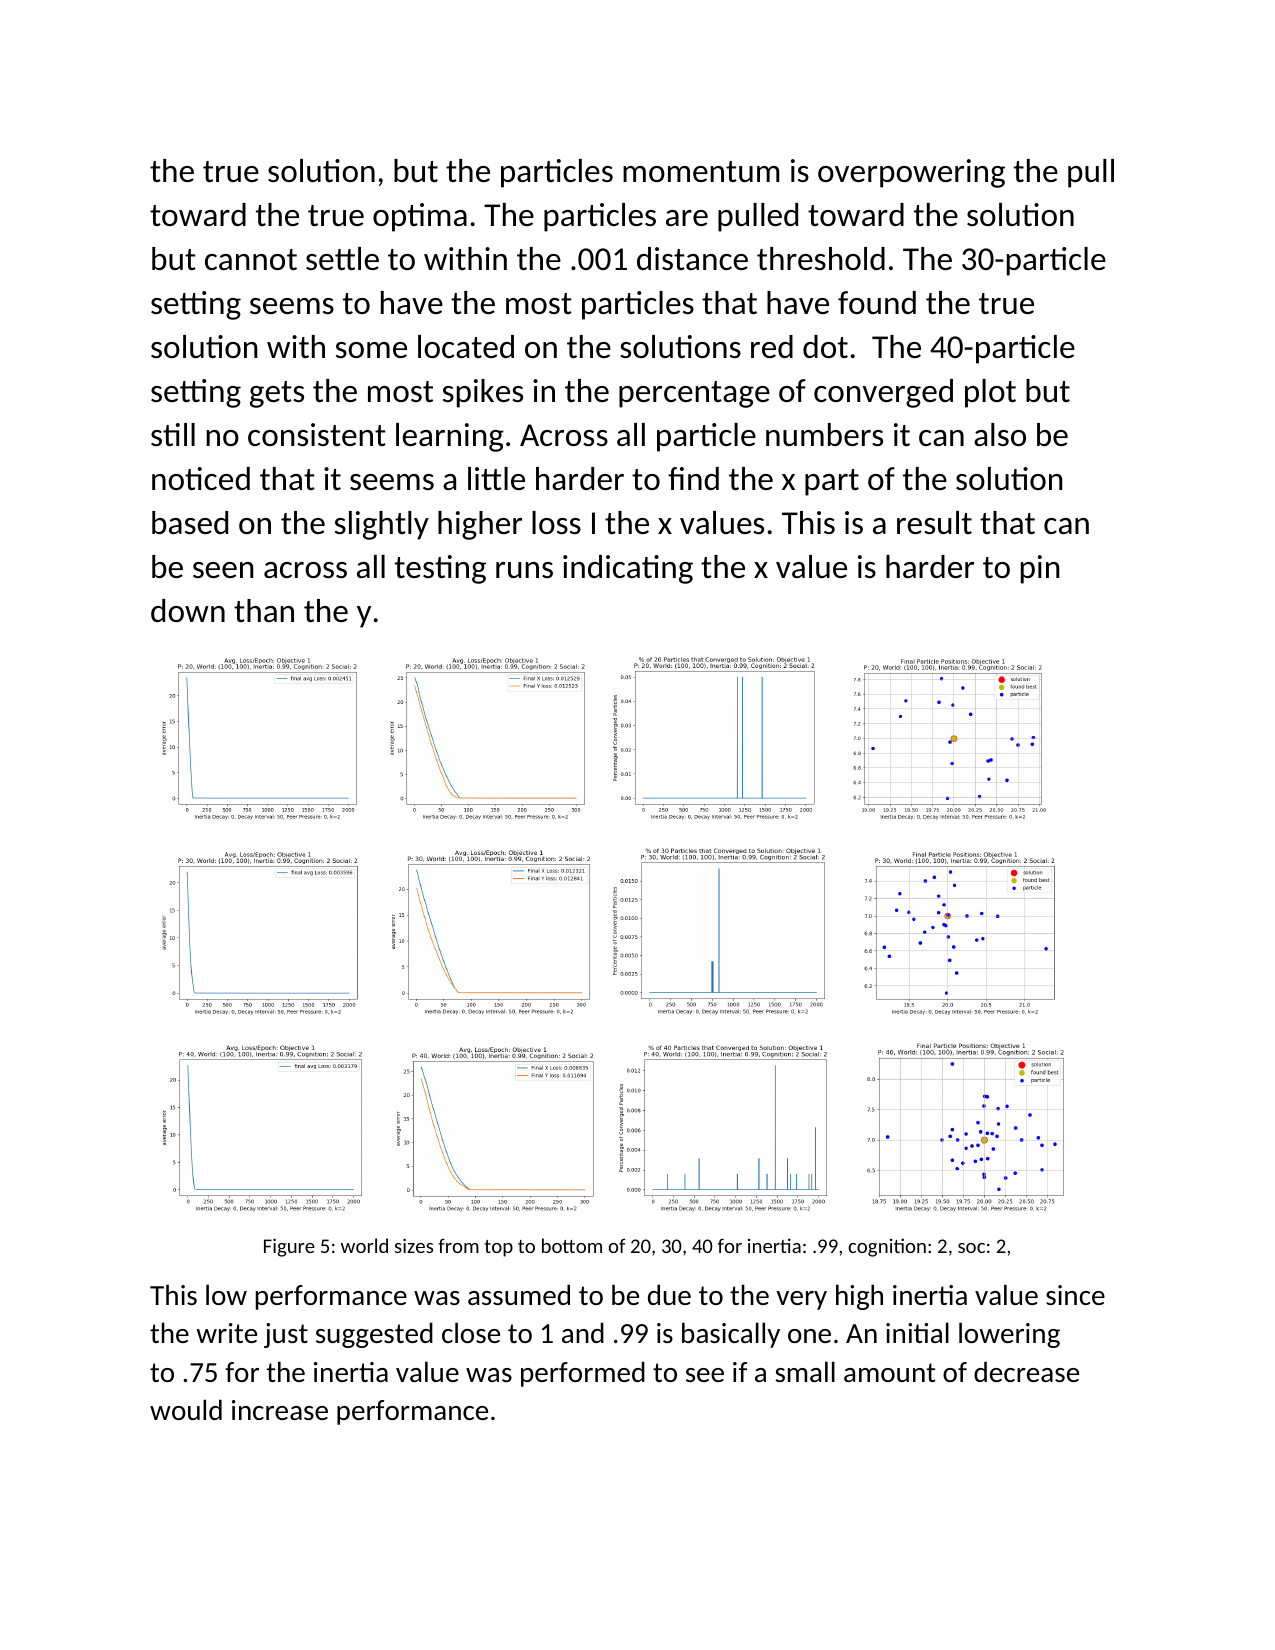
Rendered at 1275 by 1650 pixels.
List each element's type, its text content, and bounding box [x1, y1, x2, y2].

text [150, 150, 1125, 630]
picture [150, 841, 1077, 1018]
text Figure 5: world sizes from top to bottom of 20, 30, 40 for inertia: .99, cognition: 2, soc: 2, [150, 1233, 1125, 1258]
picture [150, 650, 1064, 823]
picture [150, 1036, 1087, 1215]
text This low performance was assumed to be due to the very high inertia value since the write just suggested close to 1 and .99 is basically one. An initial lowering to .75 for the inertia value was performed to see if a small amount of decrease would increase performance. [150, 1277, 1125, 1428]
